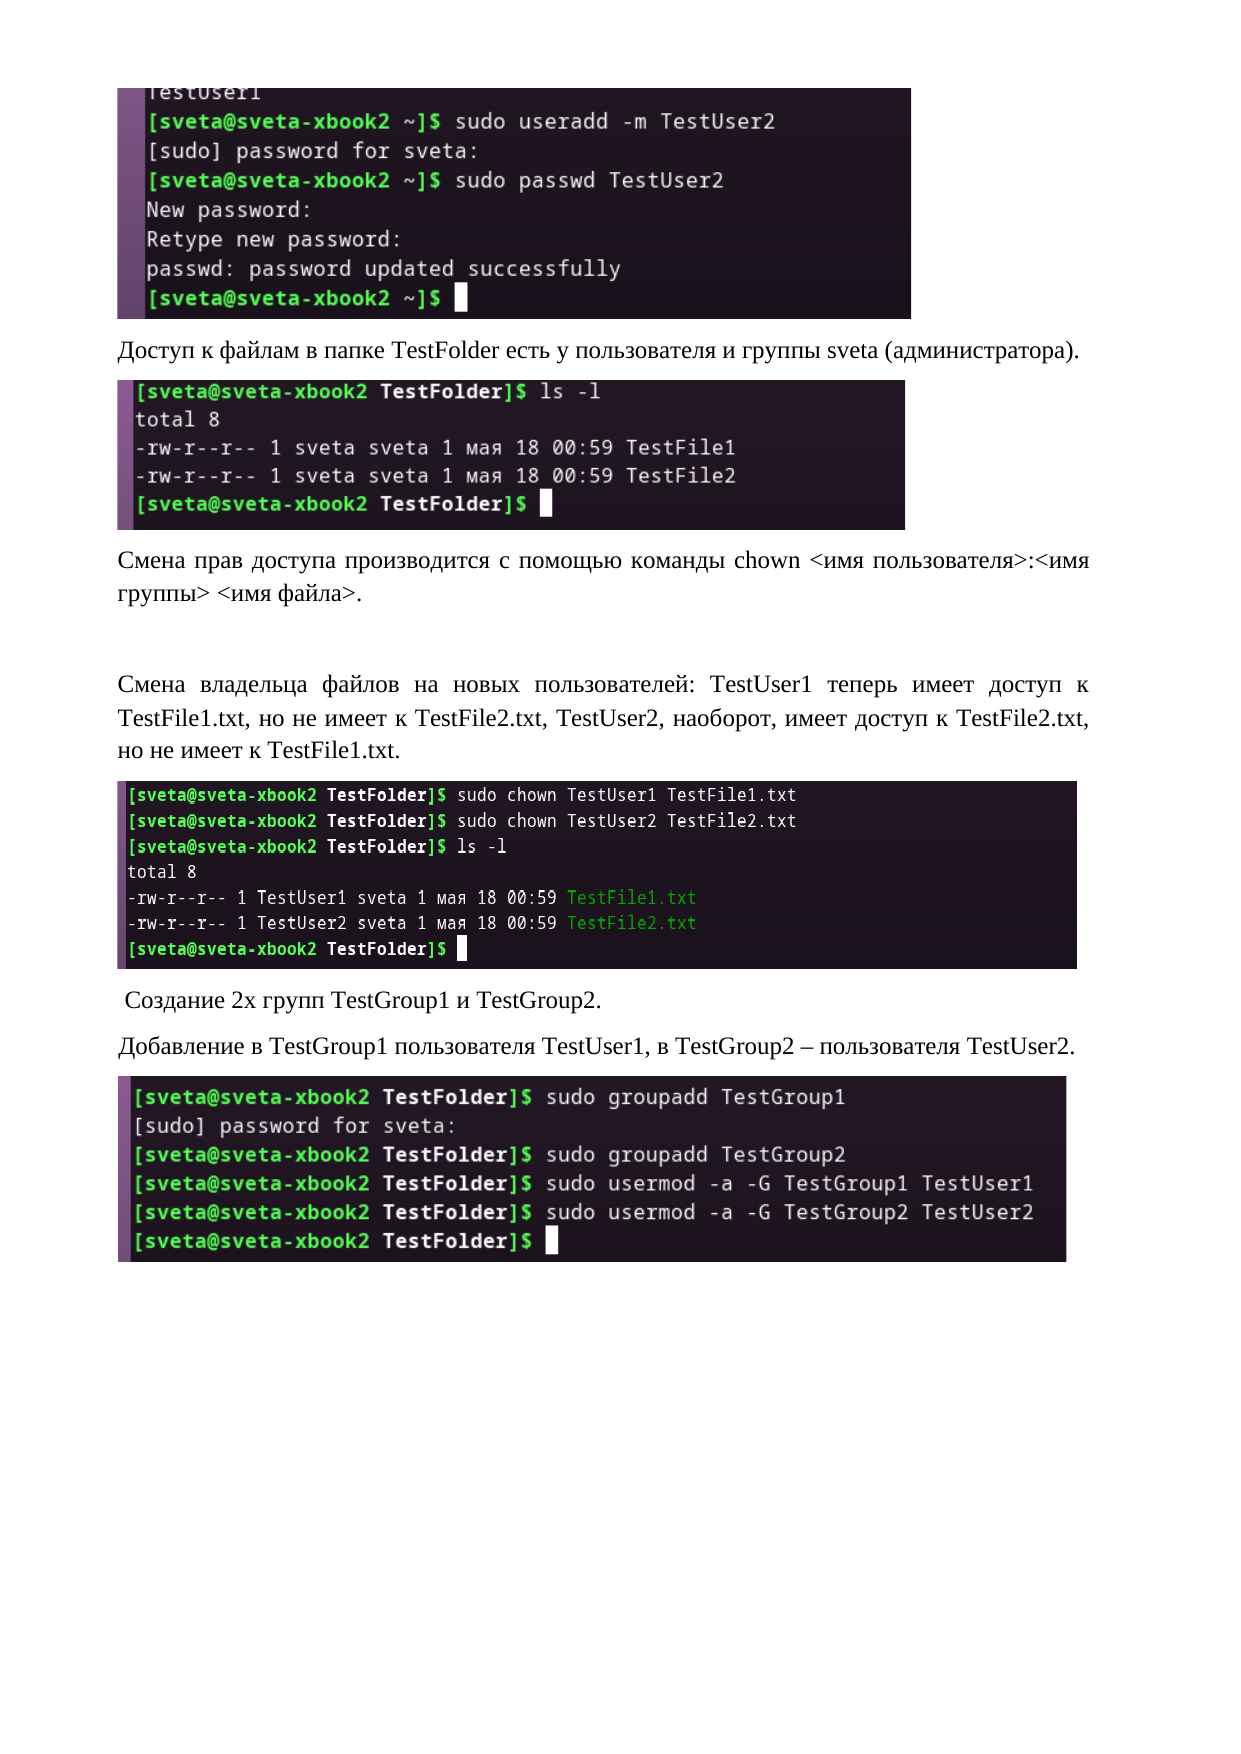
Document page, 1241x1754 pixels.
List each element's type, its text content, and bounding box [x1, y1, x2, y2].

text Добавление в TestGroup1 пользователя TestUser1, в TestGroup2 – пользователя TestUser2. [118, 1031, 1090, 1059]
picture [117, 380, 906, 530]
picture [118, 1076, 1067, 1262]
picture [117, 88, 912, 319]
picture [117, 781, 1077, 969]
text Смена владельца файлов на новых пользователей: TestUser1 теперь имеет доступ к TestFile1.txt, но не имеет к TestFile2.txt, TestUser2, наоборот, имеет доступ к TestFile2.txt, но не имеет к TestFile1.txt. [117, 669, 1090, 764]
text Смена прав доступа производится с помощью команды chown <имя пользователя>:<имя группы> <имя файла>. [117, 546, 1090, 607]
text Доступ к файлам в папке TestFolder есть у пользователя и группы sveta (администратора). [117, 335, 1090, 363]
text Создание 2х групп TestGroup1 и TestGroup2. [118, 985, 1090, 1014]
